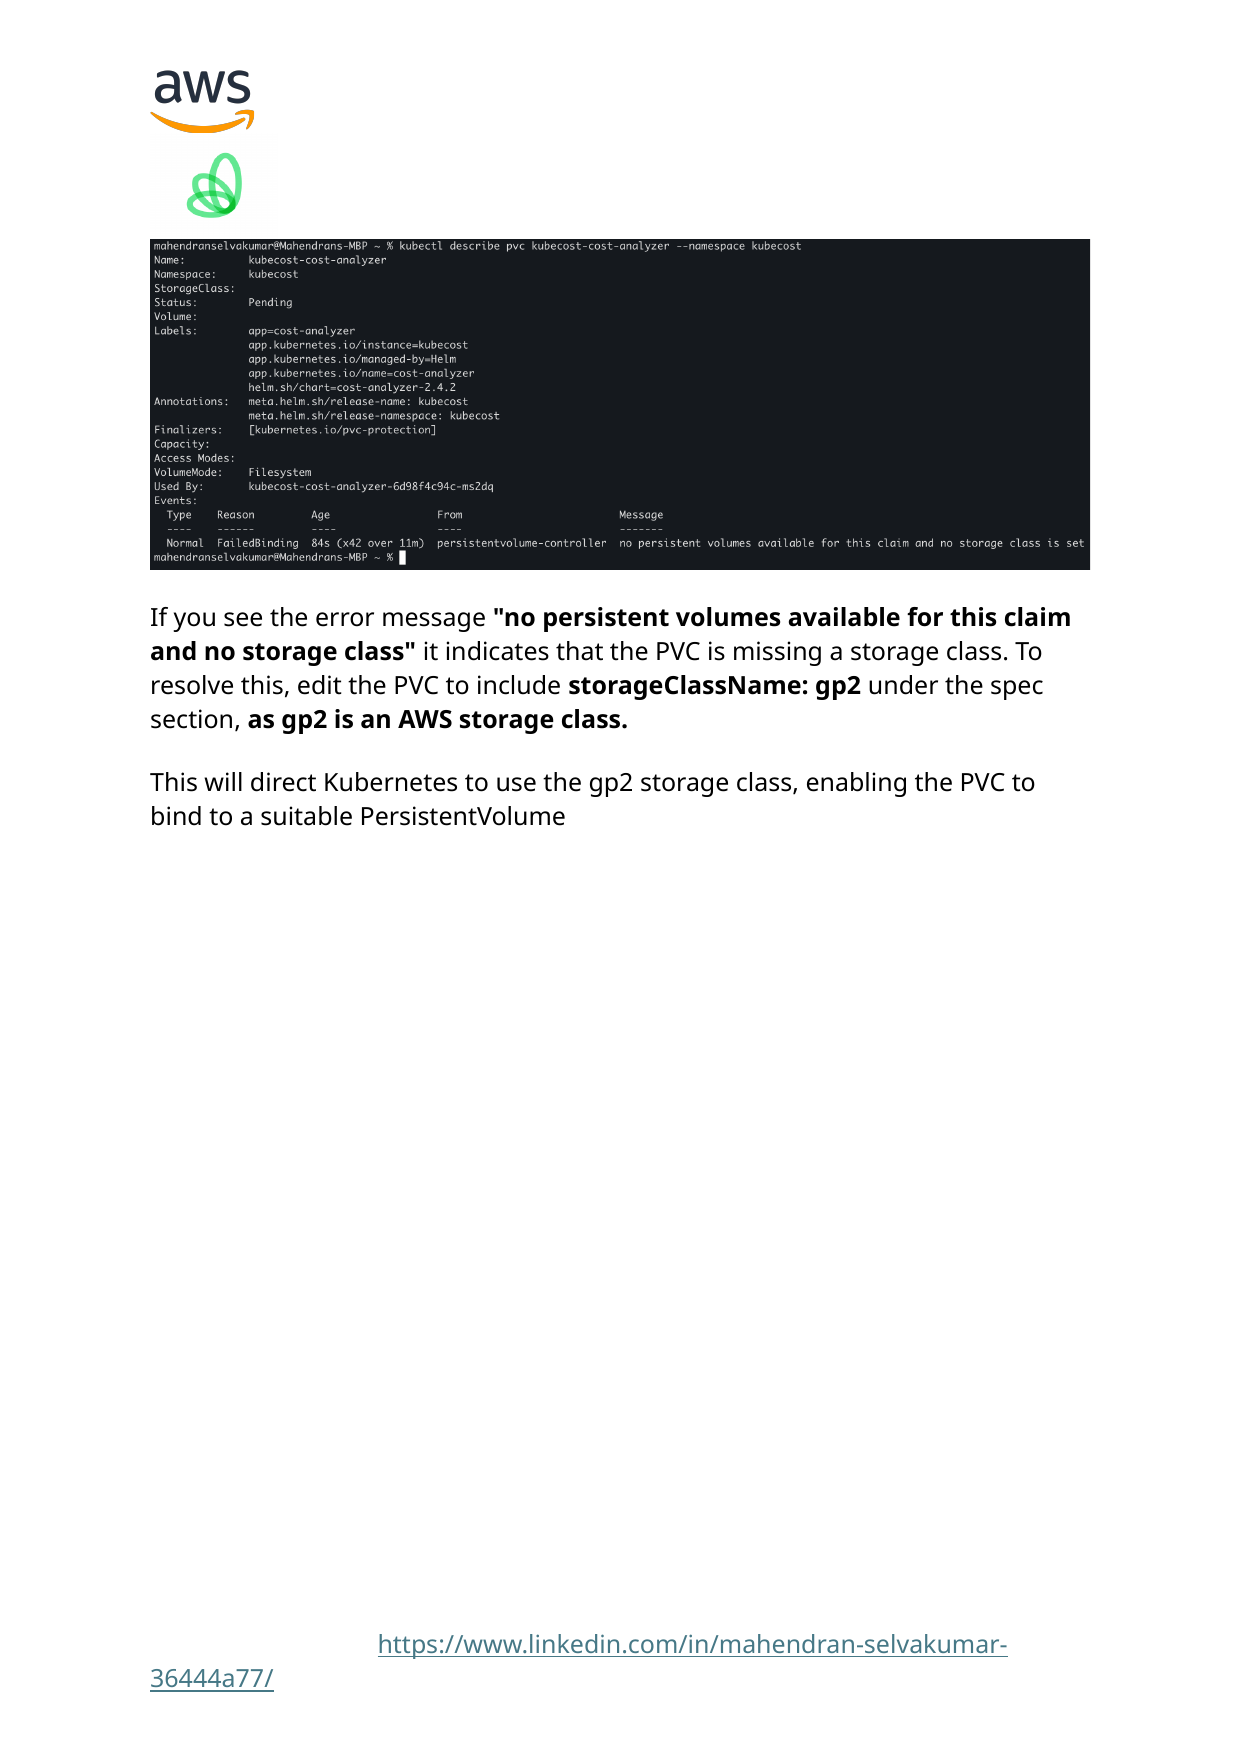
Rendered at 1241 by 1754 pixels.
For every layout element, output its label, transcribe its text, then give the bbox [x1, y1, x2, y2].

text If you see the error message "no persistent volumes available for this claim and no storage class" it indicates that the PVC is missing a storage class. To resolve this, edit the PVC to include storageClassName: gp2 under the spec section, as gp2 is an AWS storage class. [150, 599, 1090, 735]
picture [150, 70, 1091, 570]
text This will direct Kubernetes to use the gp2 storage class, enabling the PVC to bind to a suitable PersistentVolume [150, 764, 1090, 833]
